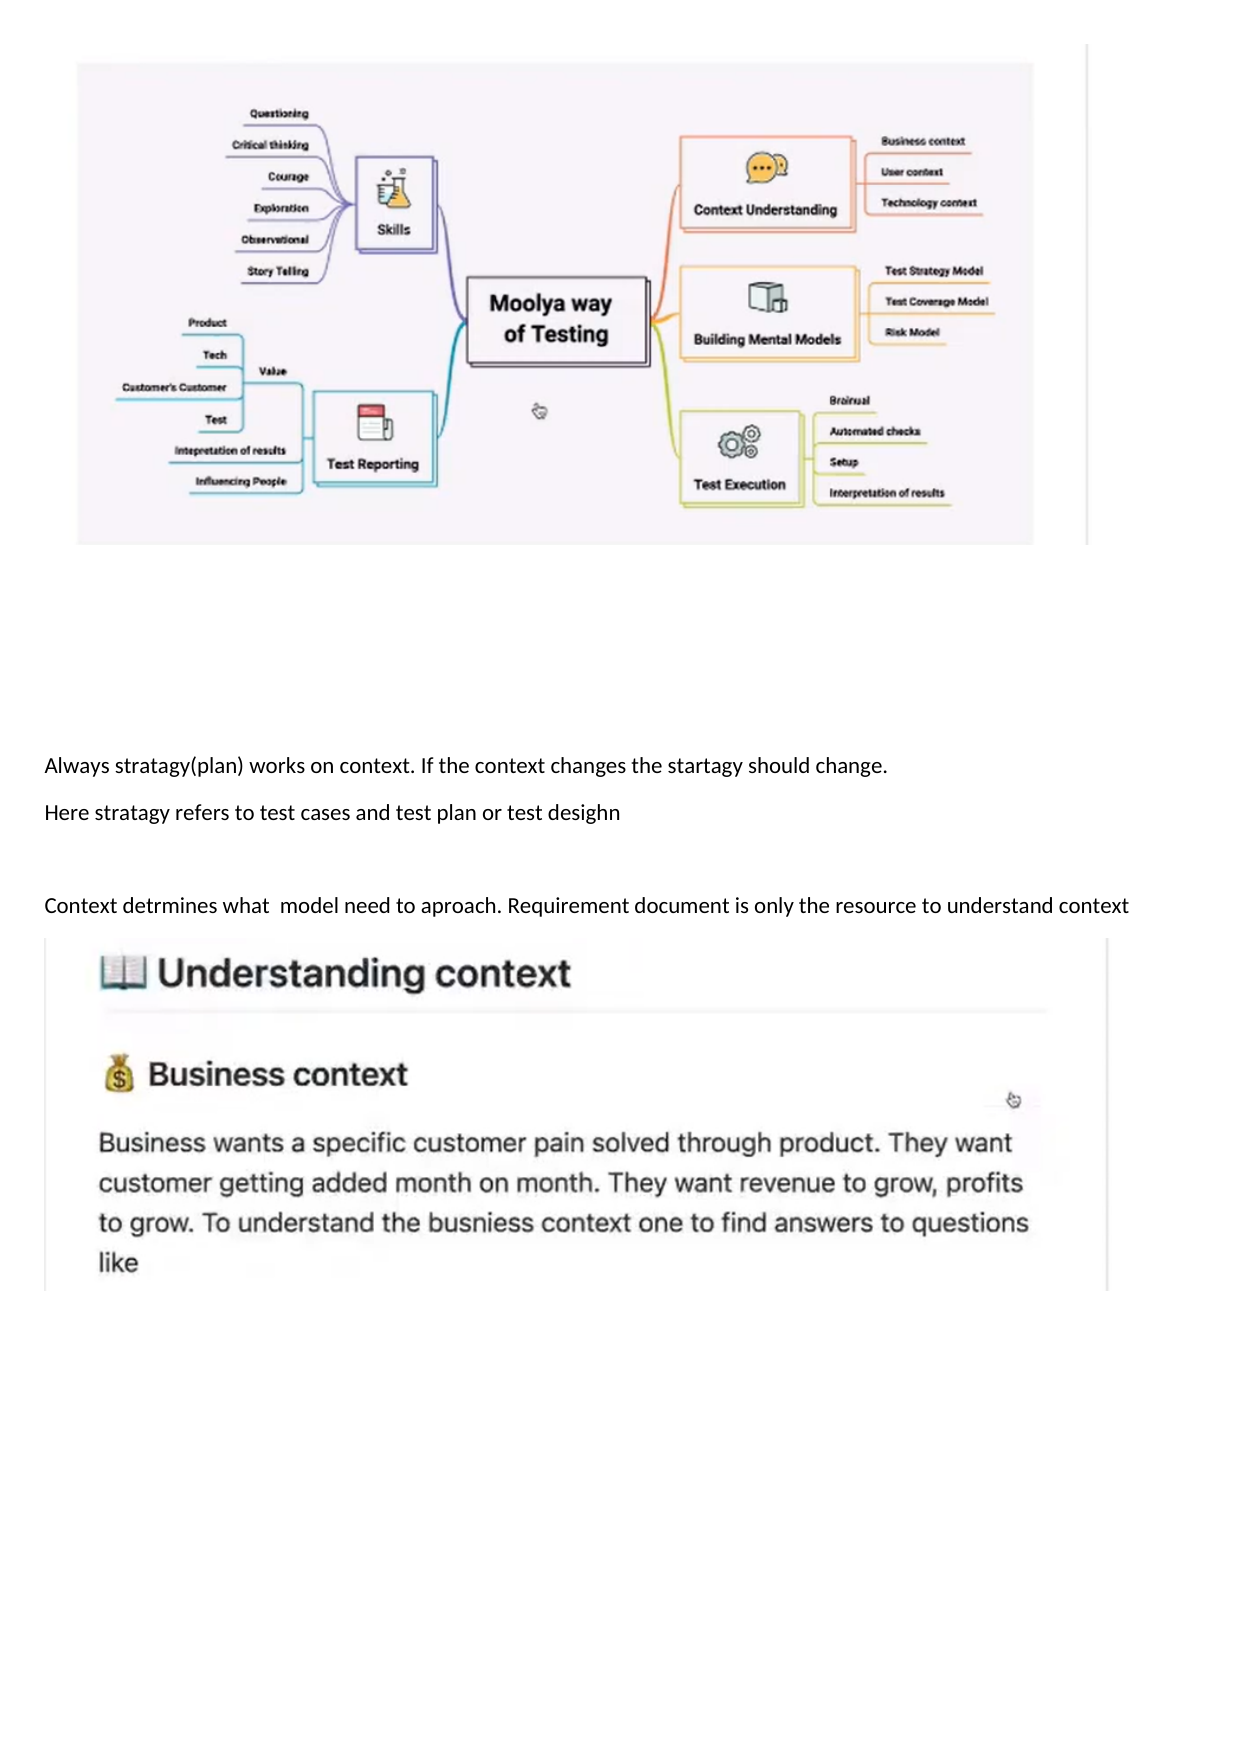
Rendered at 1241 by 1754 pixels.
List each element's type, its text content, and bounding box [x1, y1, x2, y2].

text Always stratagy(plan) works on context. If the context changes the startagy should change. [44, 751, 1196, 779]
picture [44, 44, 1197, 545]
text Here stratagy refers to test cases and test plan or test desighn [44, 798, 1196, 826]
text Context detrmines what model need to aproach. Requirement document is only the resource to understand context [44, 892, 1196, 920]
picture [44, 938, 1197, 1291]
